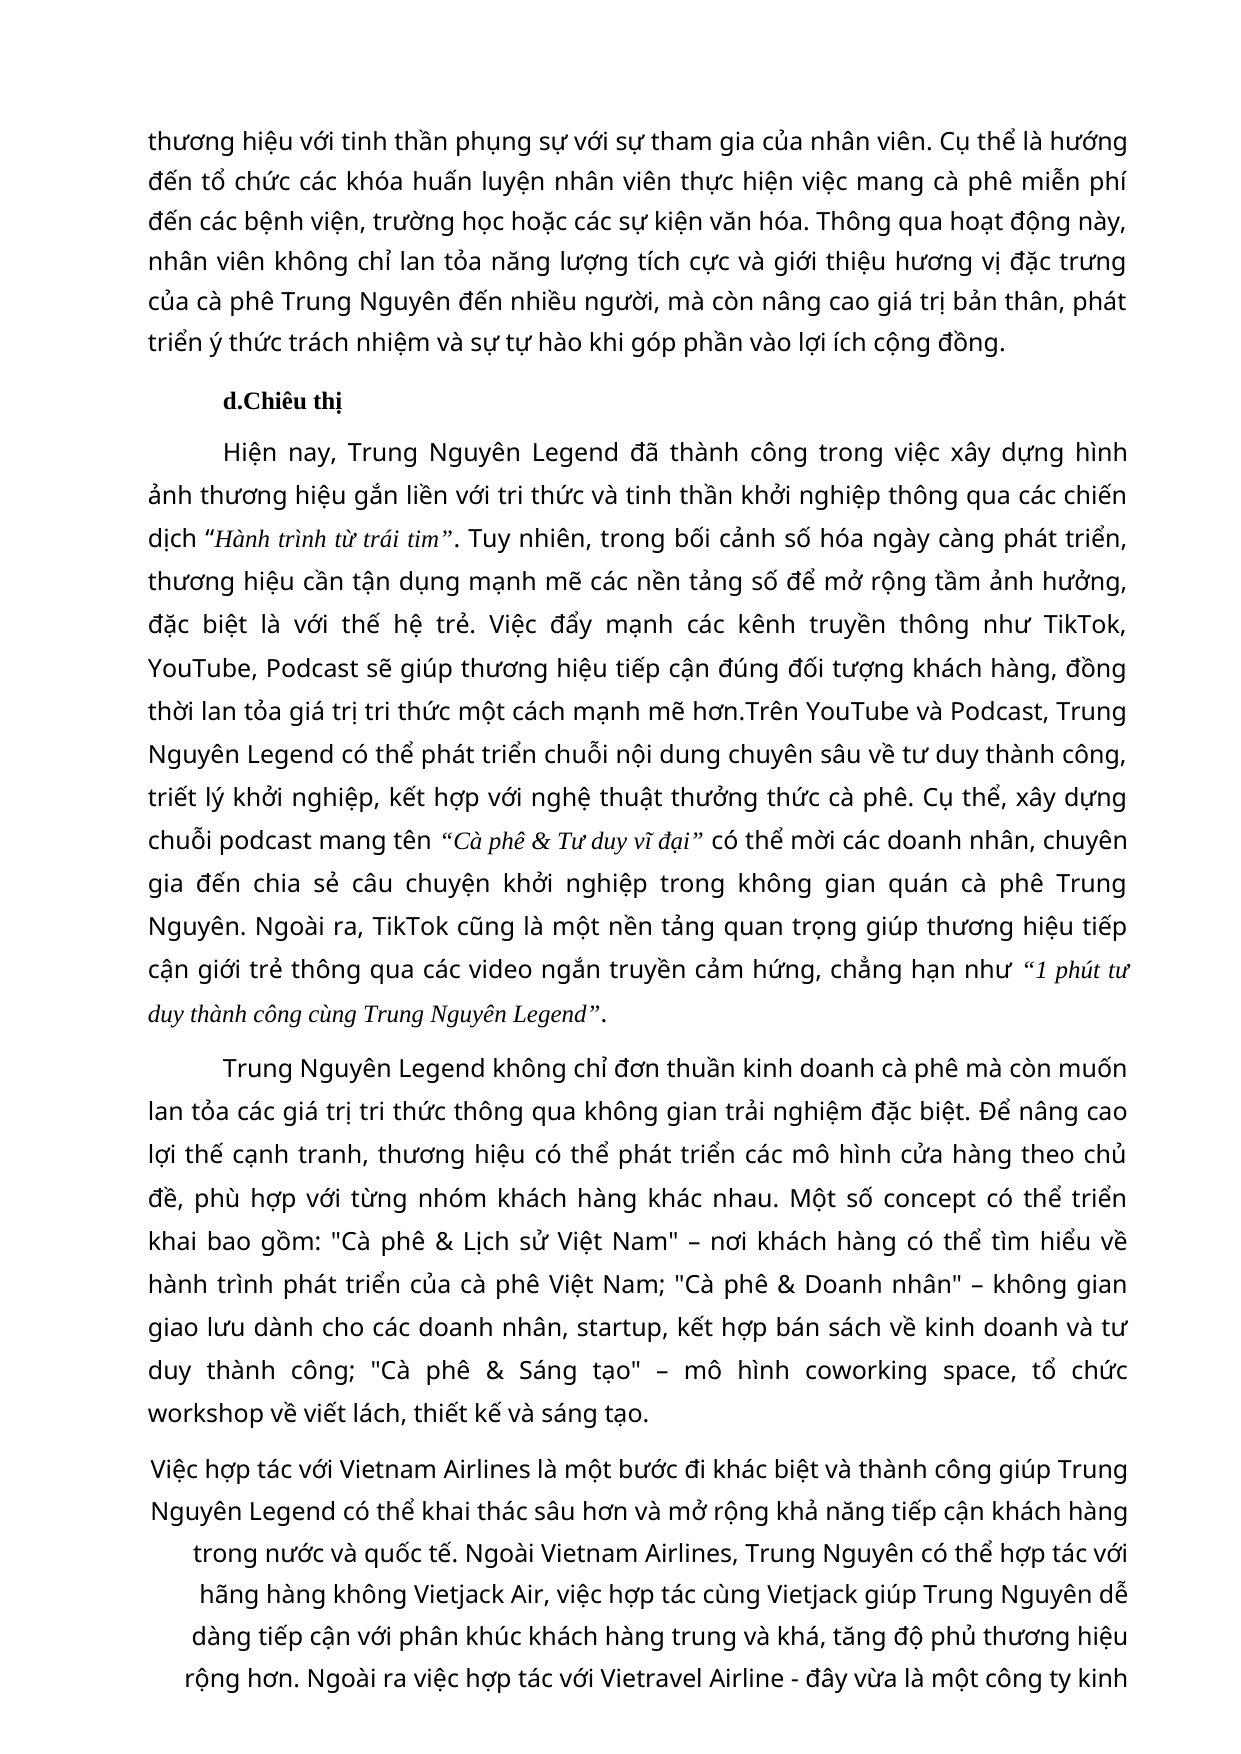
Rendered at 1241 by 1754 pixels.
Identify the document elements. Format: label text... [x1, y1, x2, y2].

text Hiện nay, Trung Nguyên Legend đã thành công trong việc xây dựng hình ảnh thương hiệu gắn liền với tri thức và tinh thần khởi nghiệp thông qua các chiến dịch “Hành trình từ trái tim”. Tuy nhiên, trong bối cảnh số hóa ngày càng phát triển, thương hiệu cần tận dụng mạnh mẽ các nền tảng số để mở rộng tầm ảnh hưởng, đặc biệt là với thế hệ trẻ. Việc đẩy mạnh các kênh truyền thông như TikTok, YouTube, Podcast sẽ giúp thương hiệu tiếp cận đúng đối tượng khách hàng, đồng thời lan tỏa giá trị tri thức một cách mạnh mẽ hơn.Trên YouTube và Podcast, Trung Nguyên Legend có thể phát triển chuỗi nội dung chuyên sâu về tư duy thành công, triết lý khởi nghiệp, kết hợp với nghệ thuật thưởng thức cà phê. Cụ thể, xây dựng chuỗi podcast mang tên “Cà phê & Tư duy vĩ đại” có thể mời các doanh nhân, chuyên gia đến chia sẻ câu chuyện khởi nghiệp trong không gian quán cà phê Trung Nguyên. Ngoài ra, TikTok cũng là một nền tảng quan trọng giúp thương hiệu tiếp cận giới trẻ thông qua các video ngắn truyền cảm hứng, chẳng hạn như “1 phút tư duy thành công cùng Trung Nguyên Legend”. [148, 427, 1129, 1031]
text d.Chiêu thị [223, 387, 1131, 414]
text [148, 1445, 1129, 1696]
text thương hiệu với tinh thần phụng sự với sự tham gia của nhân viên. Cụ thể là hướng đến tổ chức các khóa huấn luyện nhân viên thực hiện việc mang cà phê miễn phí đến các bệnh viện, trường học hoặc các sự kiện văn hóa. Thông qua hoạt động này, nhân viên không chỉ lan tỏa năng lượng tích cực và giới thiệu hương vị đặc trưng của cà phê Trung Nguyên đến nhiều người, mà còn nâng cao giá trị bản thân, phát triển ý thức trách nhiệm và sự tự hào khi góp phần vào lợi ích cộng đồng. [148, 118, 1129, 359]
text Trung Nguyên Legend không chỉ đơn thuần kinh doanh cà phê mà còn muốn lan tỏa các giá trị tri thức thông qua không gian trải nghiệm đặc biệt. Để nâng cao lợi thế cạnh tranh, thương hiệu có thể phát triển các mô hình cửa hàng theo chủ đề, phù hợp với từng nhóm khách hàng khác nhau. Một số concept có thể triển khai bao gồm: "Cà phê & Lịch sử Việt Nam" – nơi khách hàng có thể tìm hiểu về hành trình phát triển của cà phê Việt Nam; "Cà phê & Doanh nhân" – không gian giao lưu dành cho các doanh nhân, startup, kết hợp bán sách về kinh doanh và tư duy thành công; "Cà phê & Sáng tạo" – mô hình coworking space, tổ chức workshop về viết lách, thiết kế và sáng tạo. [148, 1043, 1129, 1431]
